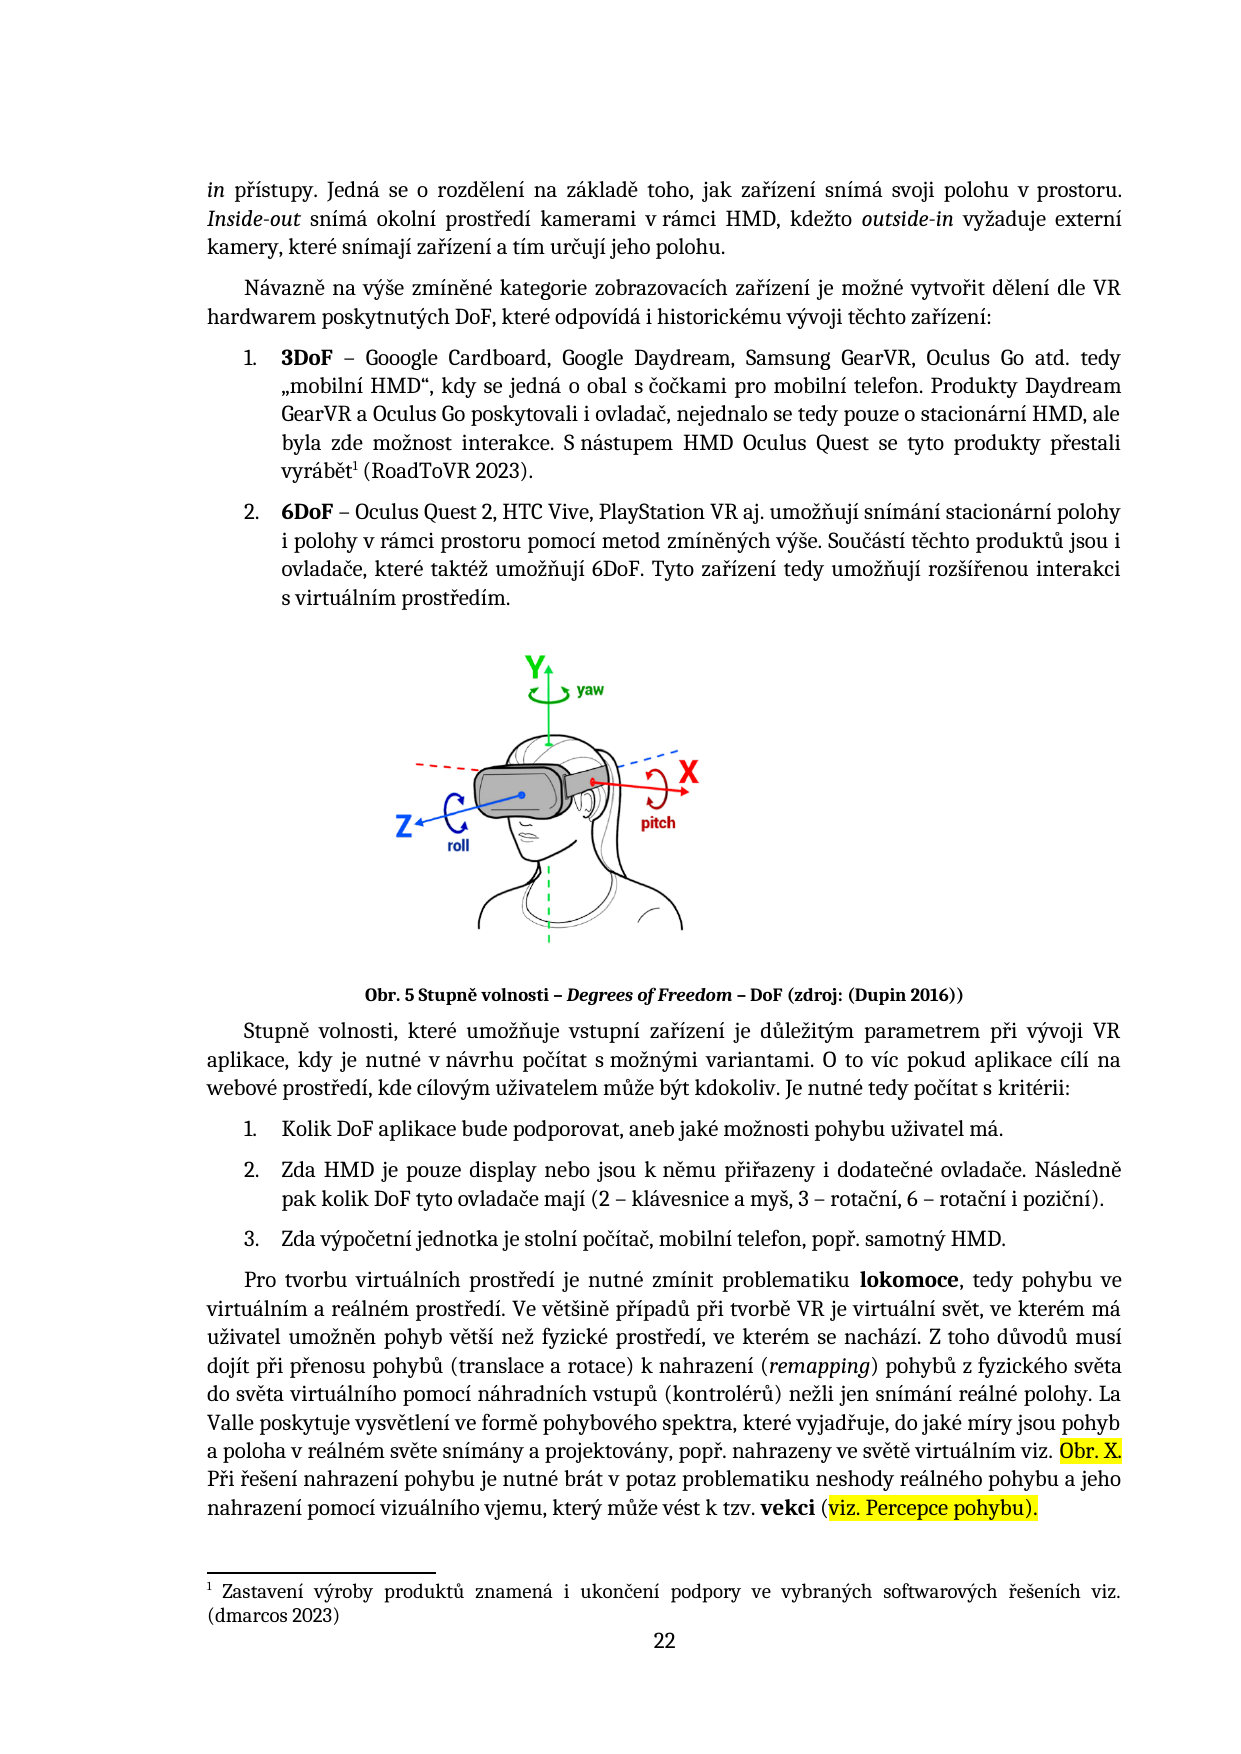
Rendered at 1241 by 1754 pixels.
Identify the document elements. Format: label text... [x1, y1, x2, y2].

text Pro tvorbu virtuálních prostředí je nutné zmínit problematiku lokomoce, tedy pohybu ve virtuálním a reálném prostředí. Ve většině případů při tvorbě VR je virtuální svět, ve kterém má uživatel umožněn pohyb větší než fyzické prostředí, ve kterém se nachází. Z toho důvodů musí dojít při přenosu pohybů (translace a rotace) k nahrazení (remapping) pohybů z fyzického světa do světa virtuálního pomocí náhradních vstupů (kontrolérů) nežli jen snímání reálné polohy. La Valle poskytuje vysvětlení ve formě pohybového spektra, které vyjadřuje, do jaké míry jsou pohyb a poloha v reálném světe snímány a projektovány, popř. nahrazeny ve světě virtuálním viz. Obr. X. Při řešení nahrazení pohybu je nutné brát v potaz problematiku neshody reálného pohybu a jeho nahrazení pomocí vizuálního vjemu, který může vést k tzv. vekci (viz. Percepce pohybu). [207, 1267, 1122, 1521]
list 3DoF – Gooogle Cardboard, Google Daydream, Samsung GearVR, Oculus Go atd. tedy „mobilní HMD“, kdy se jedná o obal s čočkami pro mobilní telefon. Produkty Daydream GearVR a Oculus Go poskytovali i ovladač, nejednalo se tedy pouze o stacionární HMD, ale byla zde možnost interakce. S nástupem HMD Oculus Quest se tyto produkty přestali vyrábět (RoadToVR 2023). [244, 344, 1122, 484]
list Zda výpočetní jednotka je stolní počítač, mobilní telefon, popř. samotný HMD. [244, 1226, 1122, 1253]
list Zda HMD je pouze display nebo jsou k němu přiřazeny i dodatečné ovladače. Následně pak kolik DoF tyto ovladače mají (2 – klávesnice a myš, 3 – rotační, 6 – rotační i poziční). [244, 1157, 1122, 1212]
list 6DoF – Oculus Quest 2, HTC Vive, PlayStation VR aj. umožňují snímání stacionární polohy i polohy v rámci prostoru pomocí metod zmíněných výše. Součástí těchto produktů jsou i ovladače, které taktéž umožňují 6DoF. Tyto zařízení tedy umožňují rozšířenou interakci s virtuálním prostředím. [244, 499, 1122, 611]
list Kolik DoF aplikace bude podporovat, aneb jaké možnosti pohybu uživatel má. [244, 1116, 1122, 1142]
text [207, 177, 1122, 260]
text Stupně volnosti, které umožňuje vstupní zařízení je důležitým parametrem při vývoji VR aplikace, kdy je nutné v návrhu počítat s možnými variantami. O to víc pokud aplikace cílí na webové prostředí, kde cílovým uživatelem může být kdokoliv. Je nutné tedy počítat s kritérii: [207, 1018, 1122, 1101]
picture [243, 625, 868, 970]
text Návazně na výše zmíněné kategorie zobrazovacích zařízení je možné vytvořit dělení dle VR hardwarem poskytnutých DoF, které odpovídá i historickému vývoji těchto zařízení: [207, 275, 1122, 330]
